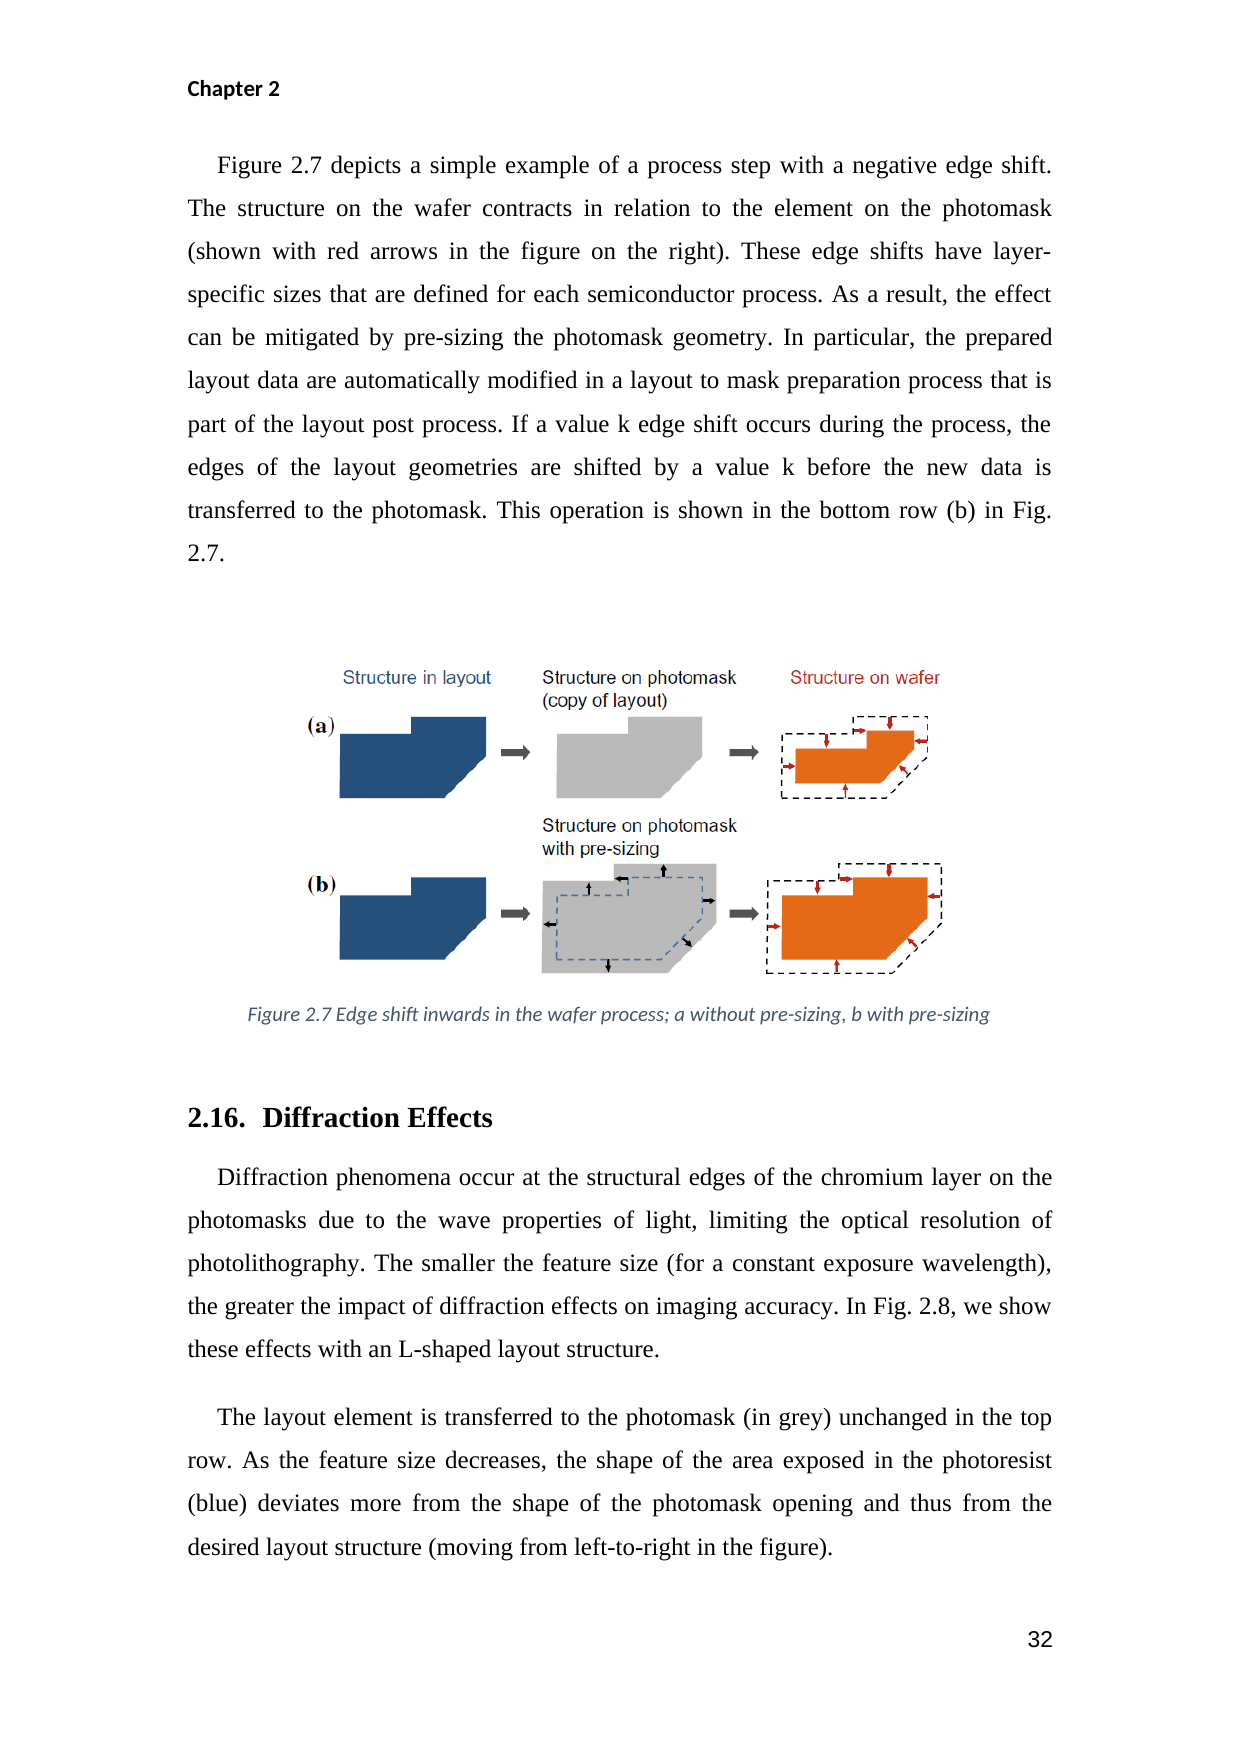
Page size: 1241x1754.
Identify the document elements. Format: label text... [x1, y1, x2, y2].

text The layout element is transferred to the photomask (in grey) unchanged in the top row. As the feature size decreases, the shape of the area exposed in the photoresist (blue) deviates more from the shape of the photomask opening and thus from the desired layout structure (moving from left-to-right in the figure). [187, 1402, 1053, 1560]
text Diffraction phenomena occur at the structural edges of the chromium layer on the photomasks due to the wave properties of light, limiting the optical resolution of photolithography. The smaller the feature size (for a constant exposure wavelength), the greater the impact of diffraction effects on imaging accuracy. In Fig. 2.8, we show these effects with an L-shaped layout structure. [187, 1162, 1053, 1363]
subtitle Diffraction Effects [187, 1100, 1053, 1134]
text Figure 2.7 depicts a simple example of a process step with a negative edge shift. The structure on the wafer contracts in relation to the element on the photomask (shown with red arrows in the figure on the right). These edge shifts have layer-specific sizes that are defined for each semiconductor process. As a result, the effect can be mitigated by pre-sizing the photomask geometry. In particular, the prepared layout data are automatically modified in a layout to mask preparation process that is part of the layout post process. If a value k edge shift occurs during the process, the edges of the layout geometries are shifted by a value k before the new data is transferred to the photomask. This operation is shown in the bottom row (b) in Fig. 2.7. [187, 150, 1053, 567]
text Figure 2.7 Edge shift inwards in the wafer process; a without pre-sizing, b with pre-sizing [187, 1001, 1053, 1027]
picture [292, 666, 948, 983]
